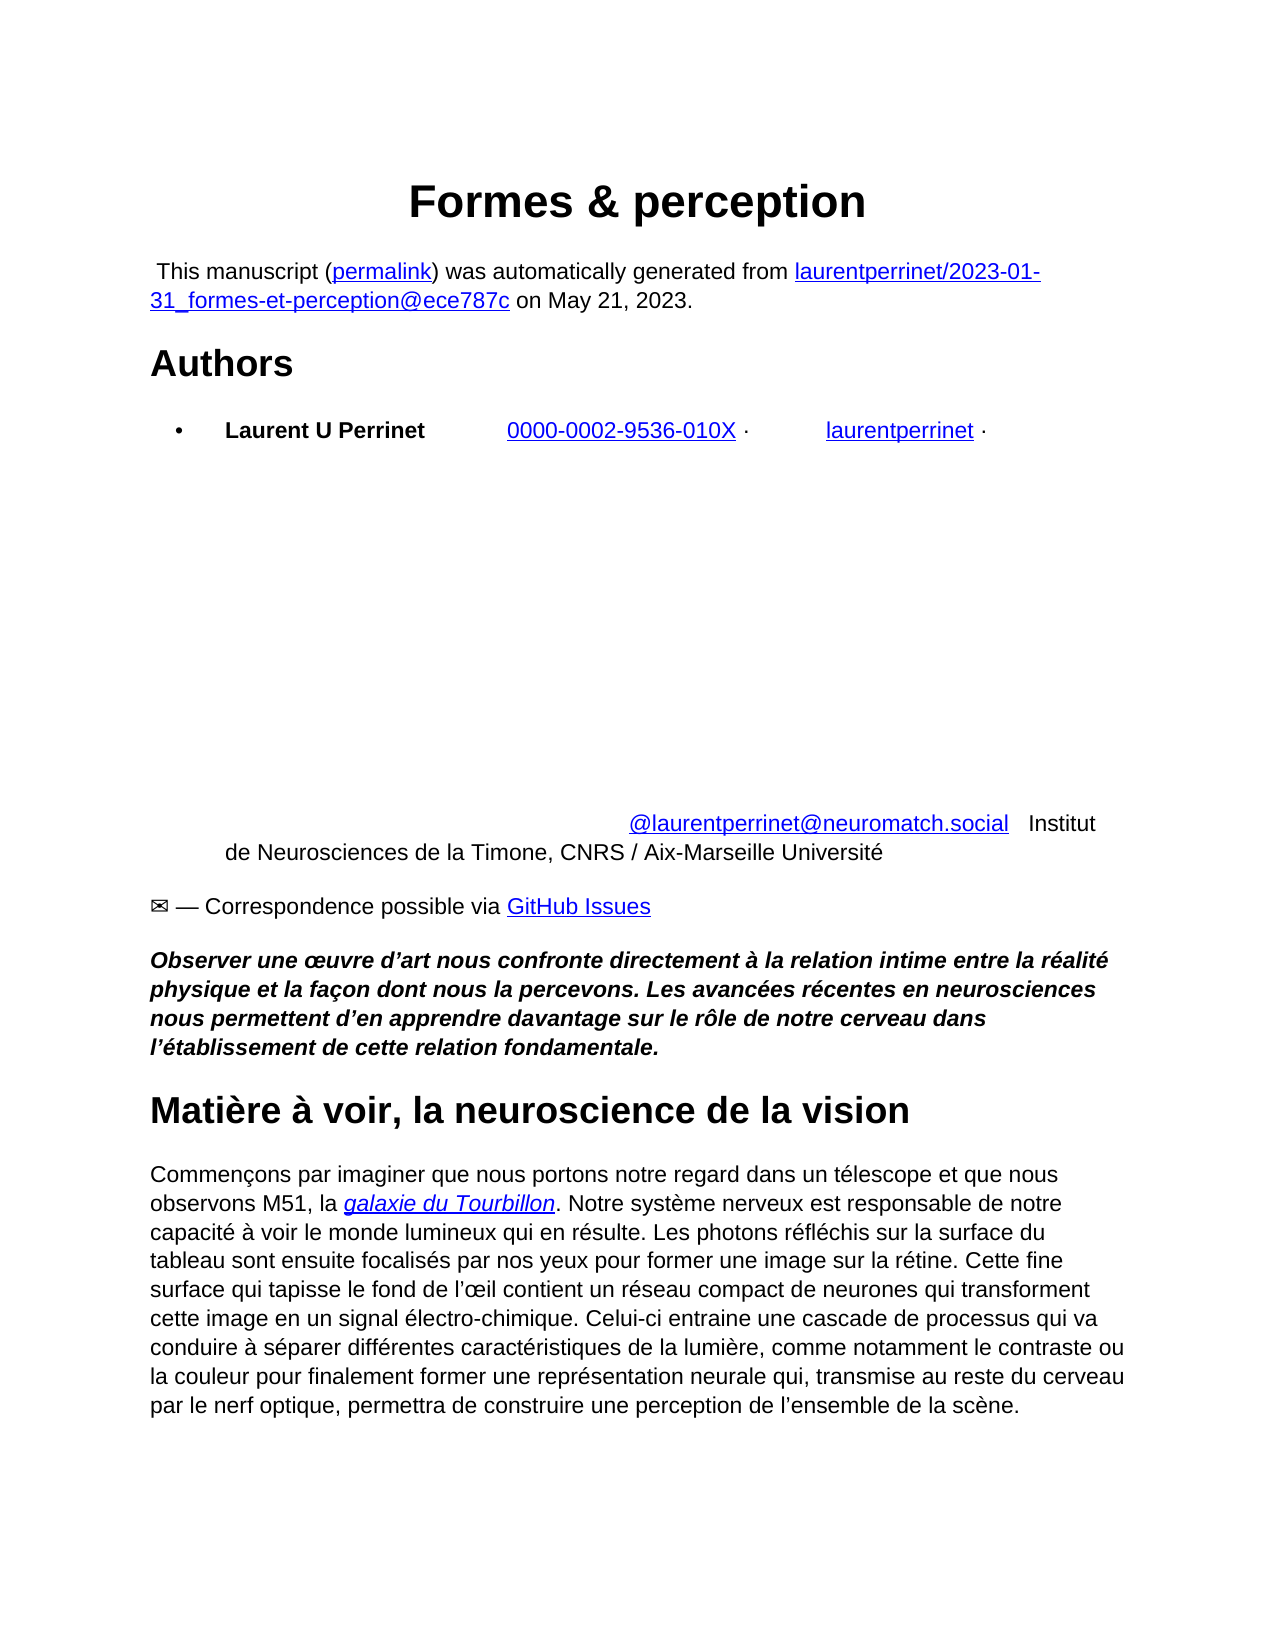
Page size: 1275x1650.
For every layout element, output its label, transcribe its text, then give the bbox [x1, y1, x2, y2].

subtitle Matière à voir, la neuroscience de la vision [150, 1088, 1125, 1131]
list Laurent U Perrinet 0000-0002-9536-010X · laurentperrinet · @laurentperrinet@neuromatch.social Institut de Neurosciences de la Timone, CNRS / Aix-Marseille Université [175, 413, 1125, 866]
text ✉ — Correspondence possible via GitHub Issues [150, 893, 1125, 920]
text Commençons par imaginer que nous portons notre regard dans un télescope et que nous observons M51, la galaxie du Tourbillon. Notre système nerveux est responsable de notre capacité à voir le monde lumineux qui en résulte. Les photons réfléchis sur la surface du tableau sont ensuite focalisés par nos yeux pour former une image sur la rétine. Cette fine surface qui tapisse le fond de l’œil contient un réseau compact de neurones qui transforment cette image en un signal électro-chimique. Celui-ci entraine une cascade de processus qui va conduire à séparer différentes caractéristiques de la lumière, comme notamment le contraste ou la couleur pour finalement former une représentation neurale qui, transmise au reste du cerveau par le nerf optique, permettra de construire une perception de l’ensemble de la scène. [150, 1161, 1125, 1418]
text Observer une œuvre d’art nous confronte directement à la relation intime entre la réalité physique et la façon dont nous la percevons. Les avancées récentes en neurosciences nous permettent d’en apprendre davantage sur le rôle de notre cerveau dans l’établissement de cette relation fondamentale. [150, 947, 1125, 1061]
text This manuscript (permalink) was automatically generated from laurentperrinet/2023-01-31_formes-et-perception@ece787c on May 21, 2023. [150, 258, 1125, 313]
title Formes & perception [150, 175, 1125, 228]
subtitle Authors [150, 341, 1125, 384]
